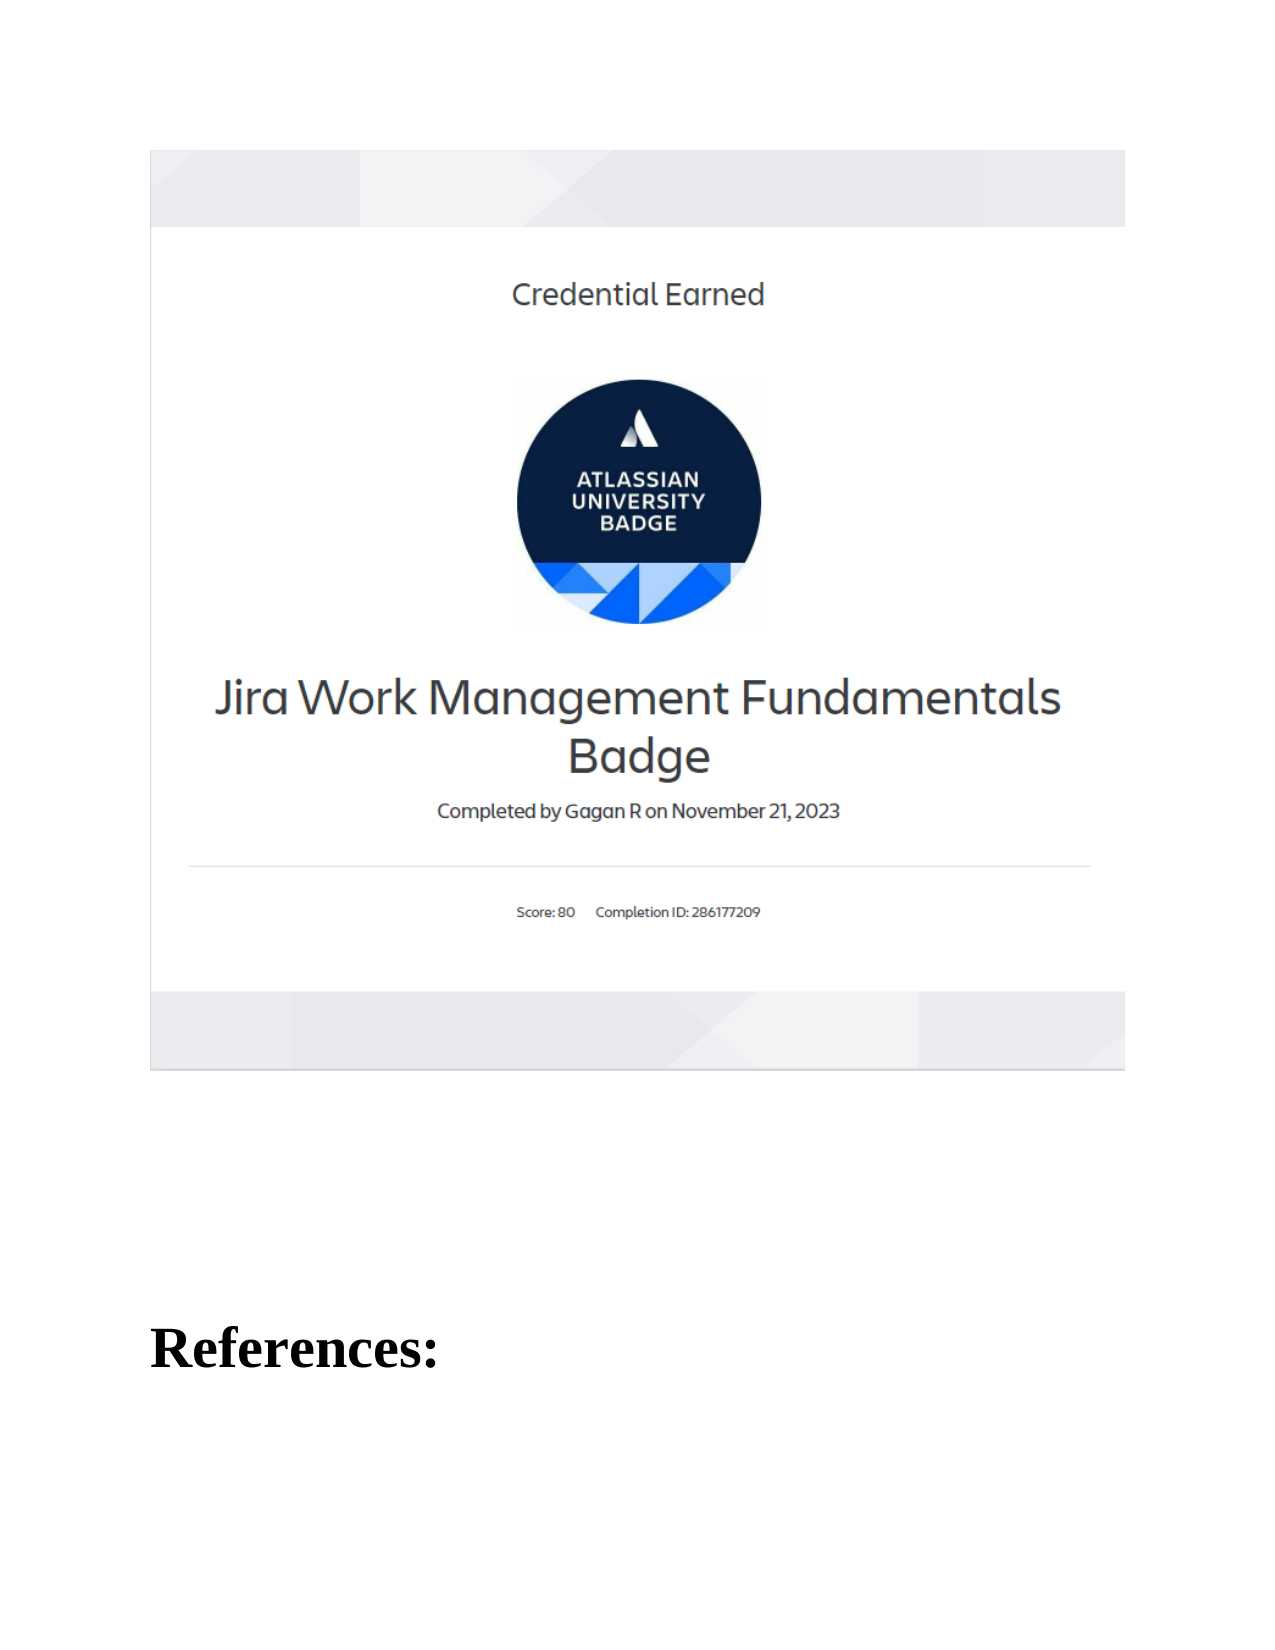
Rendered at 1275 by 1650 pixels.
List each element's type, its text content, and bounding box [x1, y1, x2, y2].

text References: [150, 1313, 1125, 1380]
picture [150, 150, 1125, 1071]
